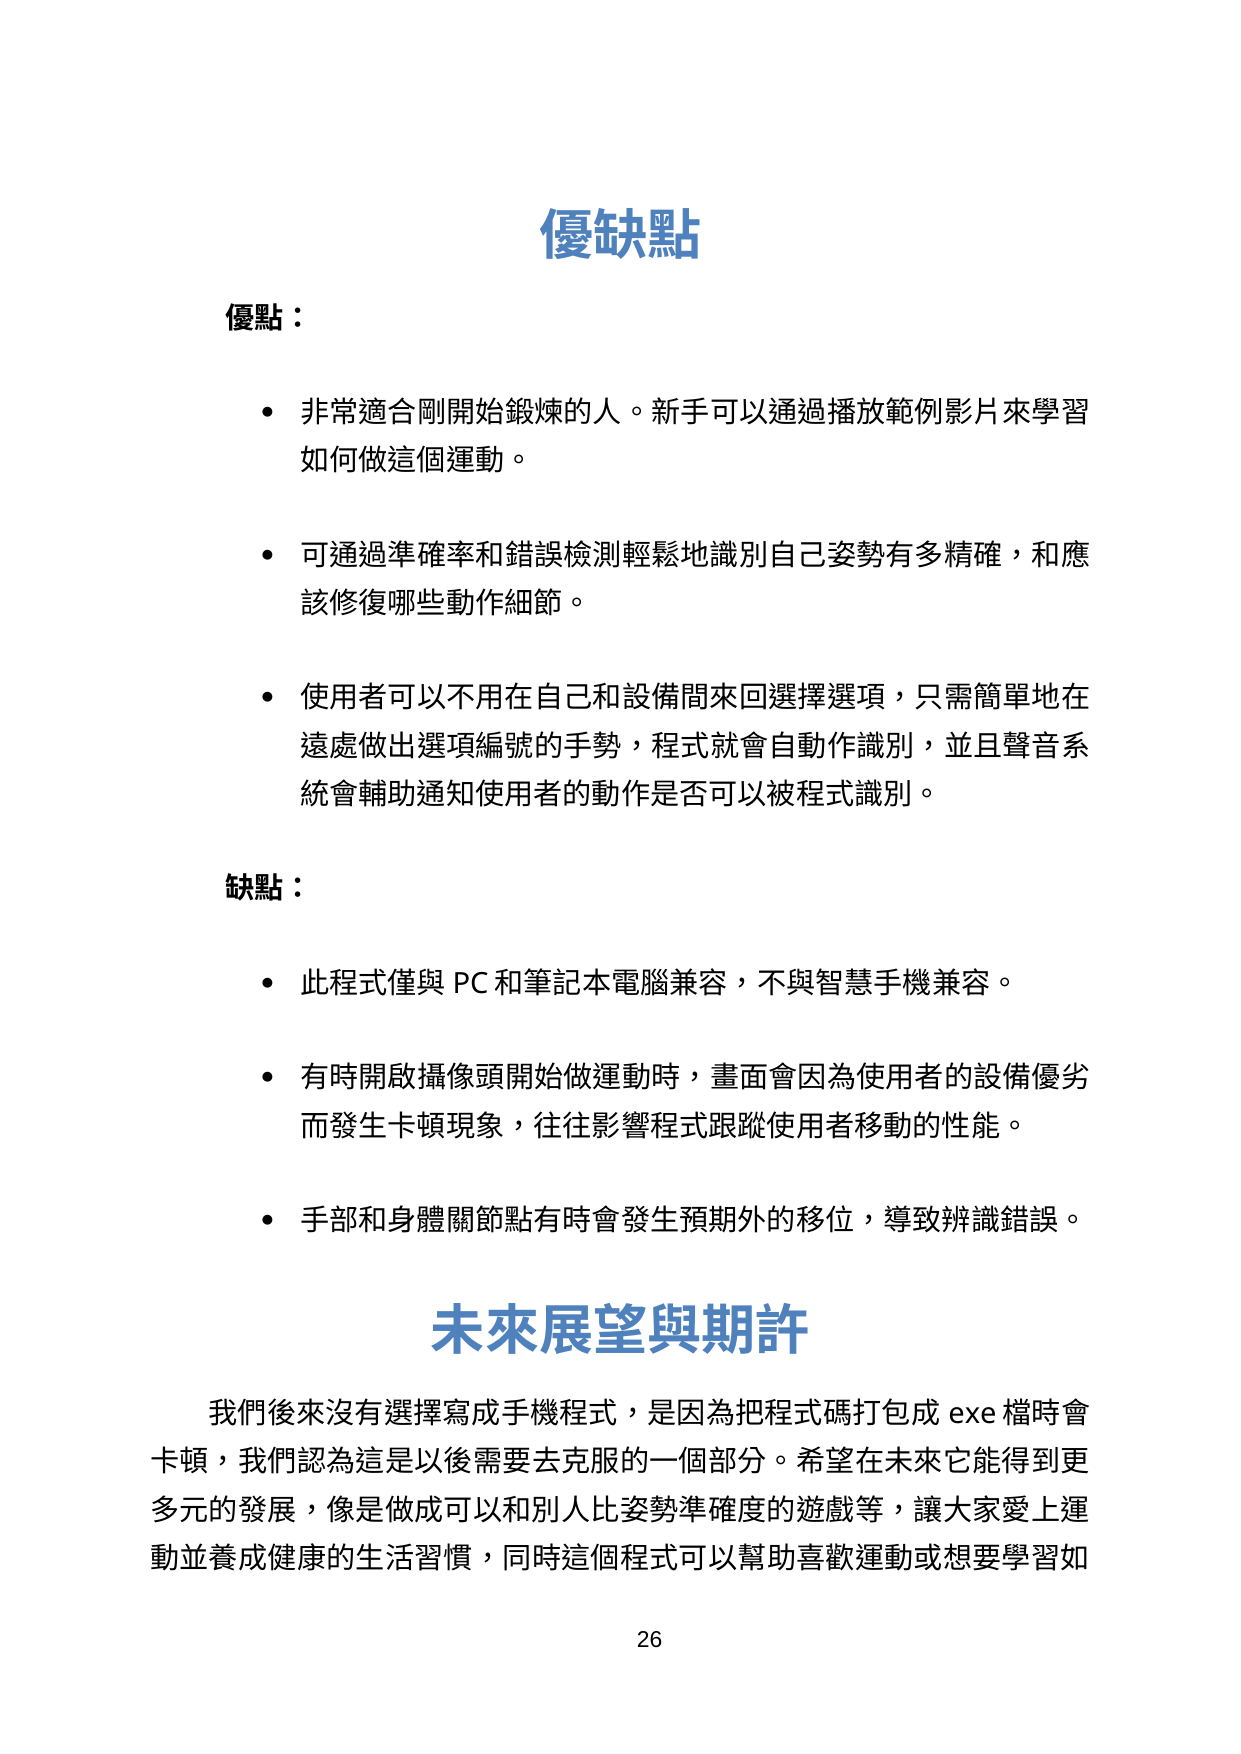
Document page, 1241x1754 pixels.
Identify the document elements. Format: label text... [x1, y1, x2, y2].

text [150, 1389, 1090, 1577]
list 使用者可以不用在自己和設備間來回選擇選項，只需簡單地在遠處做出選項編號的手勢，程式就會自動作識別，並且聲音系統會輔助通知使用者的動作是否可以被程式識別。 [262, 674, 1090, 813]
subtitle 優缺點 [150, 192, 1090, 270]
list 優點： [225, 294, 1090, 337]
list 可通過準確率和錯誤檢測輕鬆地識別自己姿勢有多精確，和應該修復哪些動作細節。 [262, 531, 1090, 622]
list 此程式僅與 PC和筆記本電腦兼容，不與智慧手機兼容。 [262, 959, 1090, 1002]
list 非常適合剛開始鍛煉的人。新手可以通過播放範例影片來學習如何做這個運動。 [262, 388, 1090, 479]
list 手部和身體關節點有時會發生預期外的移位，導致辨識錯誤。 [262, 1196, 1090, 1239]
list 缺點： [225, 865, 1090, 907]
list 有時開啟攝像頭開始做運動時，畫面會因為使用者的設備優劣而發生卡頓現象，往往影響程式跟蹤使用者移動的性能。 [262, 1054, 1090, 1144]
subtitle 未來展望與期許 [150, 1287, 1090, 1365]
